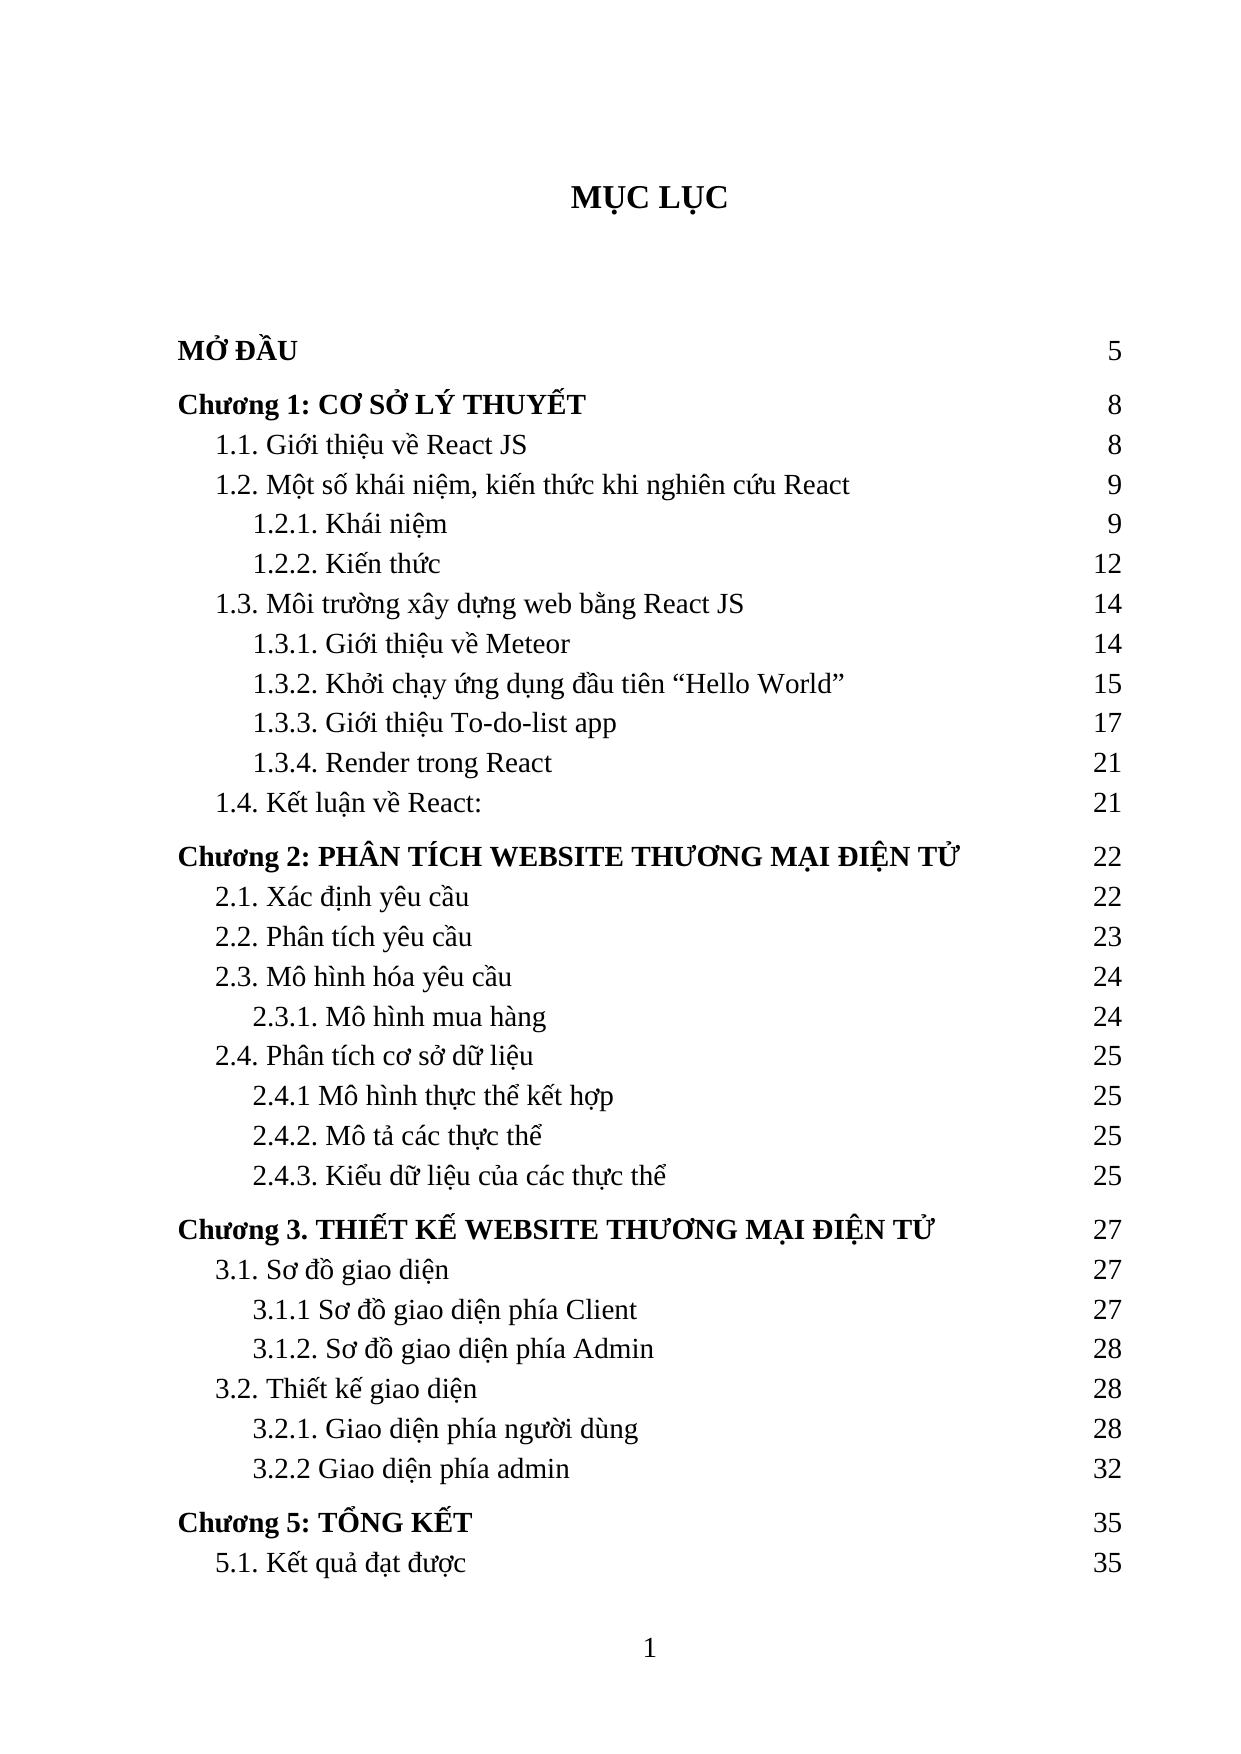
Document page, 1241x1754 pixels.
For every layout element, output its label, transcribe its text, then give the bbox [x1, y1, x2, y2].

text MỤC LỤC [177, 177, 1122, 216]
